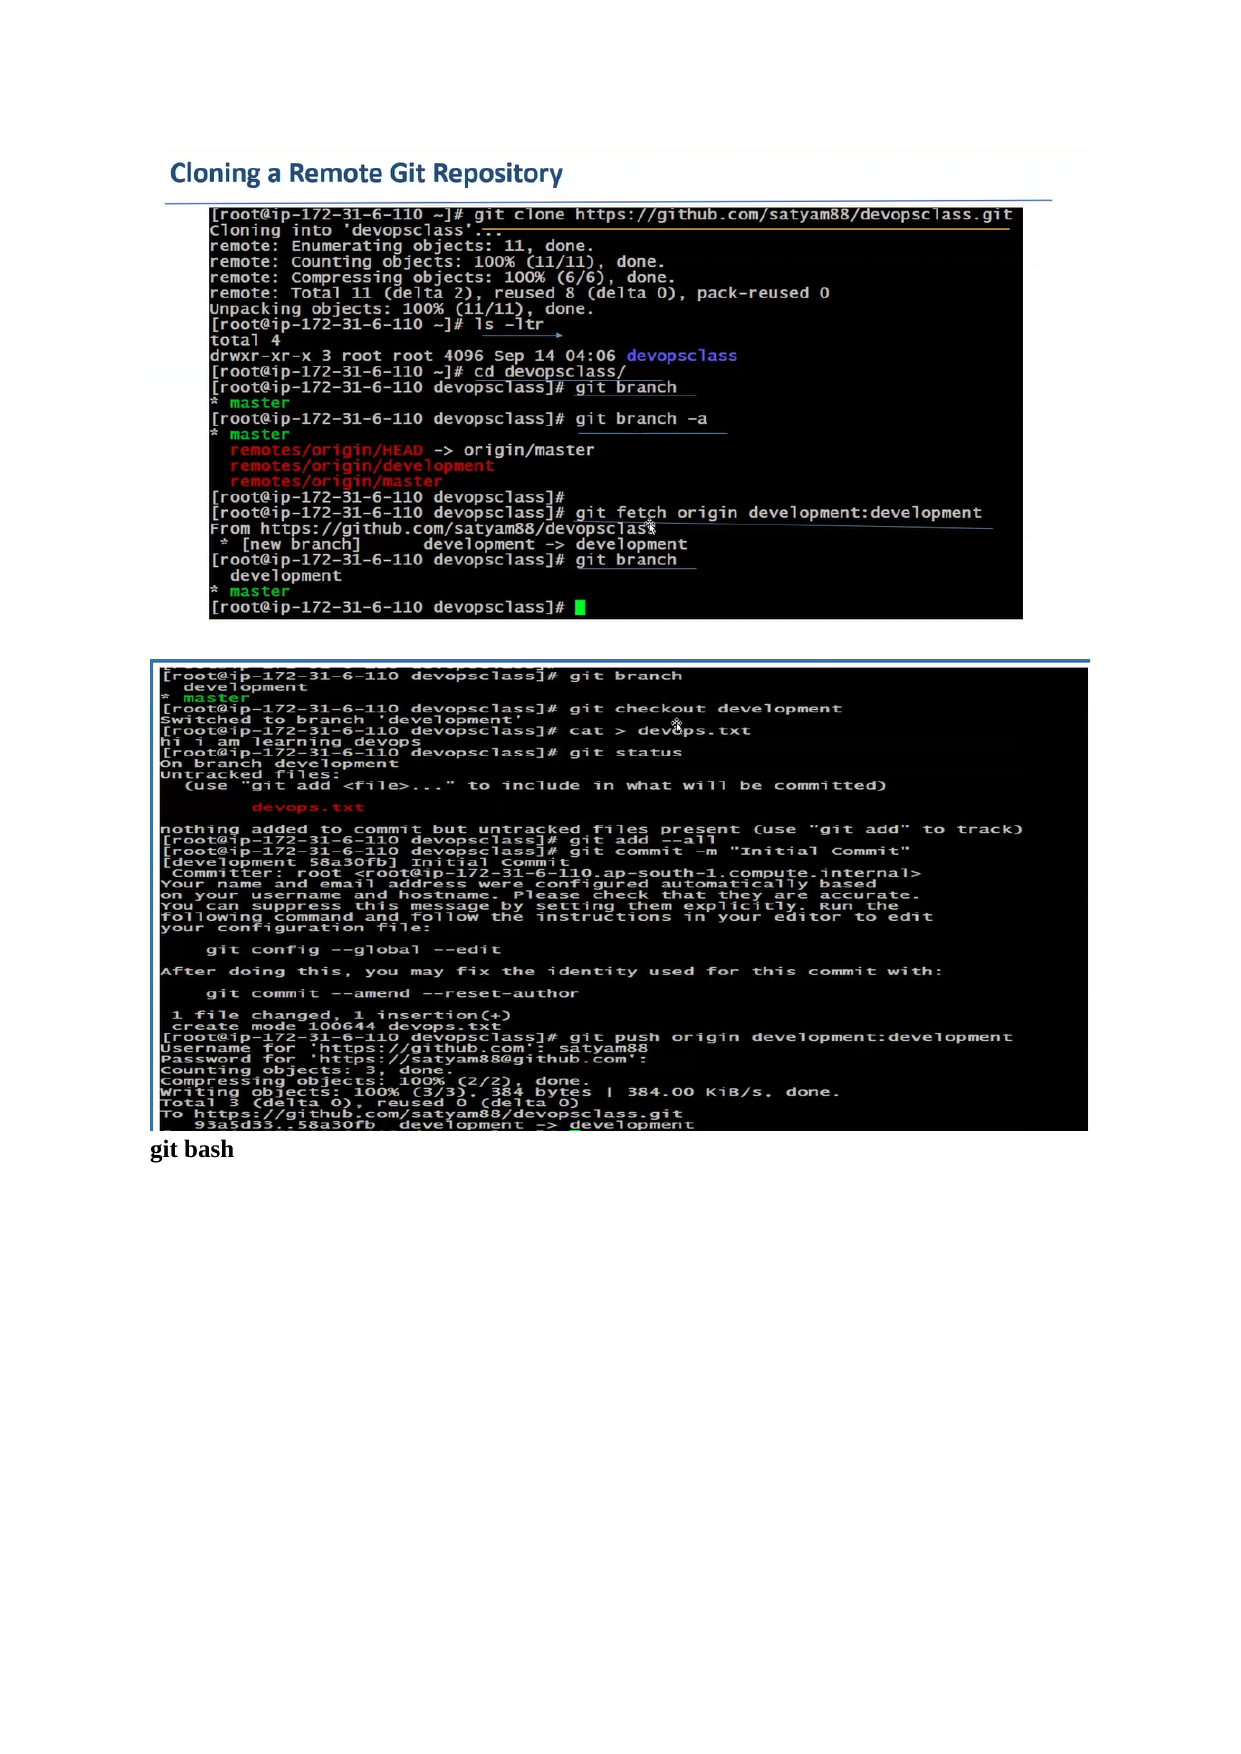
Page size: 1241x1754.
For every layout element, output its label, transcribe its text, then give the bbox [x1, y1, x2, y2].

picture [150, 150, 1091, 623]
text git bash [150, 1131, 1090, 1163]
picture [150, 659, 1091, 1131]
